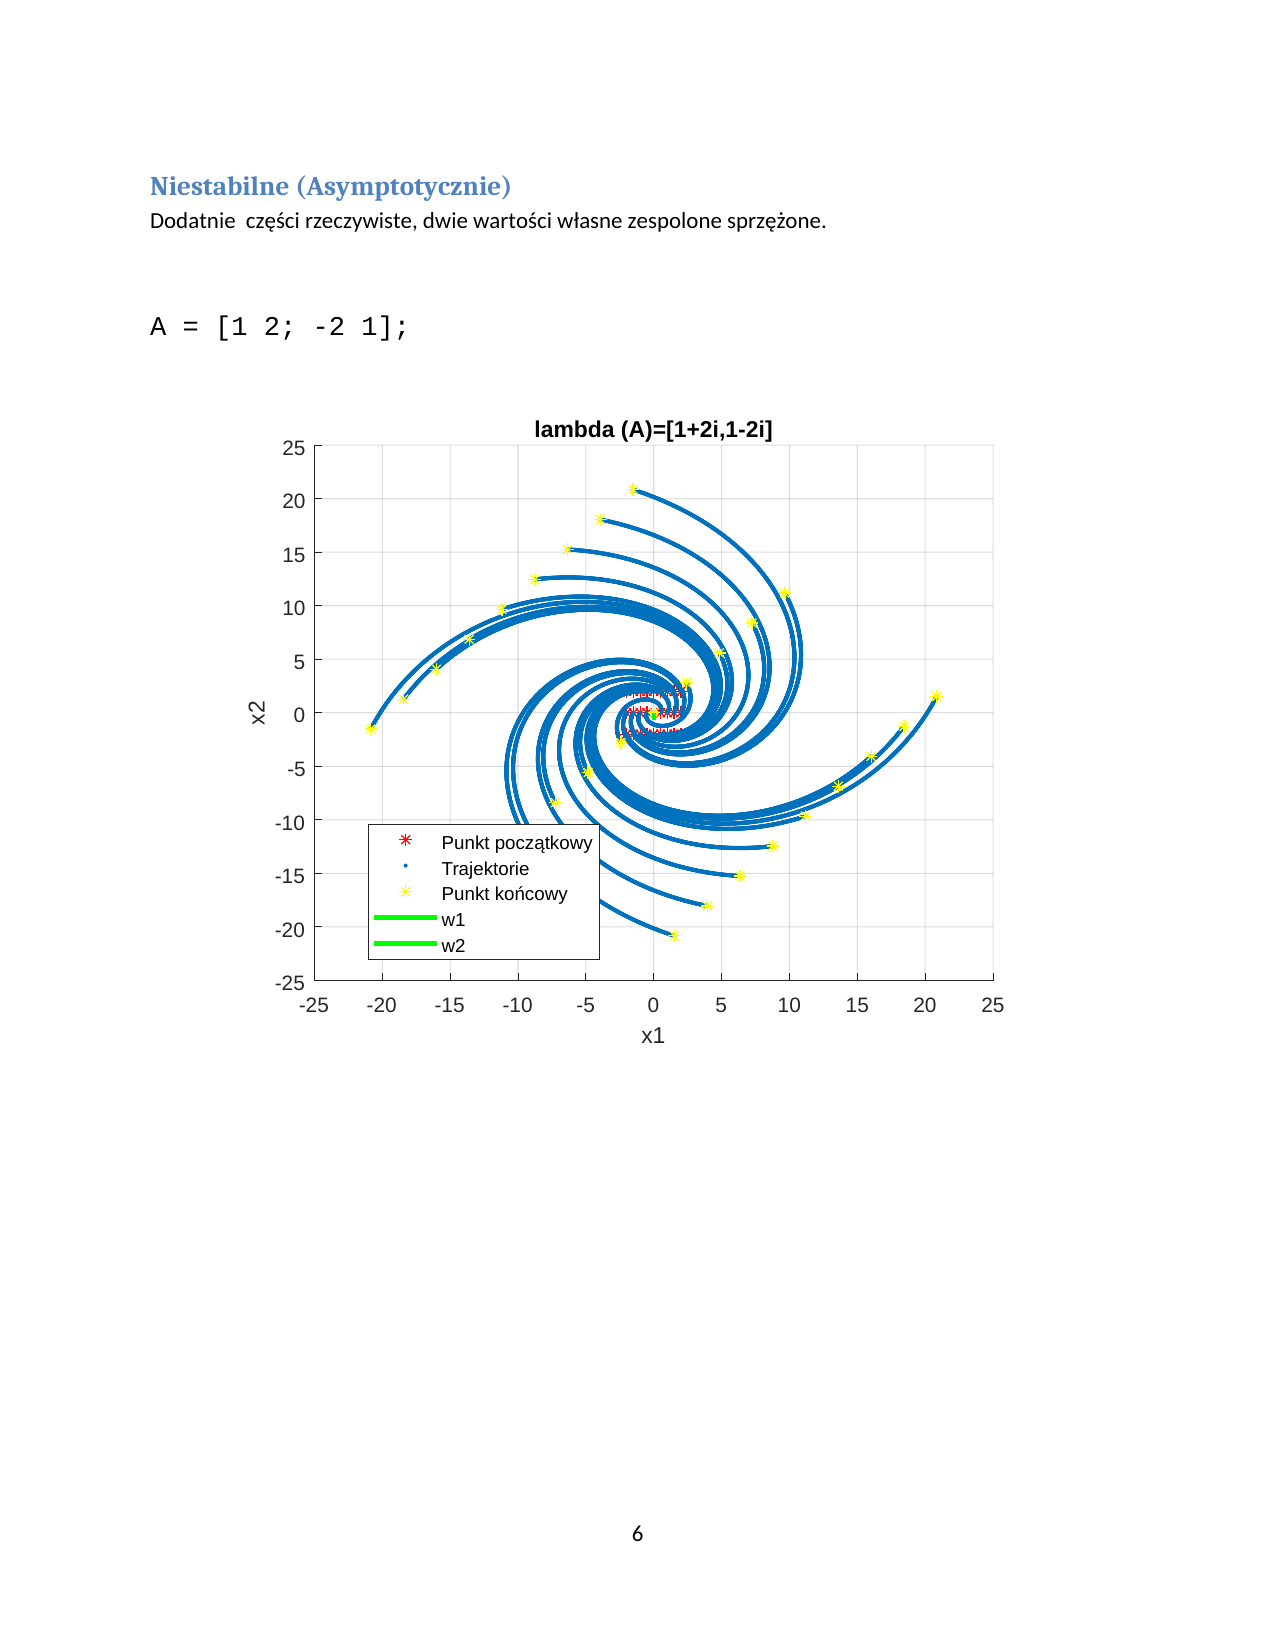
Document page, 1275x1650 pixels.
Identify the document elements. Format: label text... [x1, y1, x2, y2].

text Dodatnie części rzeczywiste, dwie wartości własne zespolone sprzężone. [150, 207, 1125, 234]
subtitle Niestabilne (Asymptotycznie) [150, 171, 1125, 202]
text A = [1 2; -2 1]; [150, 313, 1125, 343]
